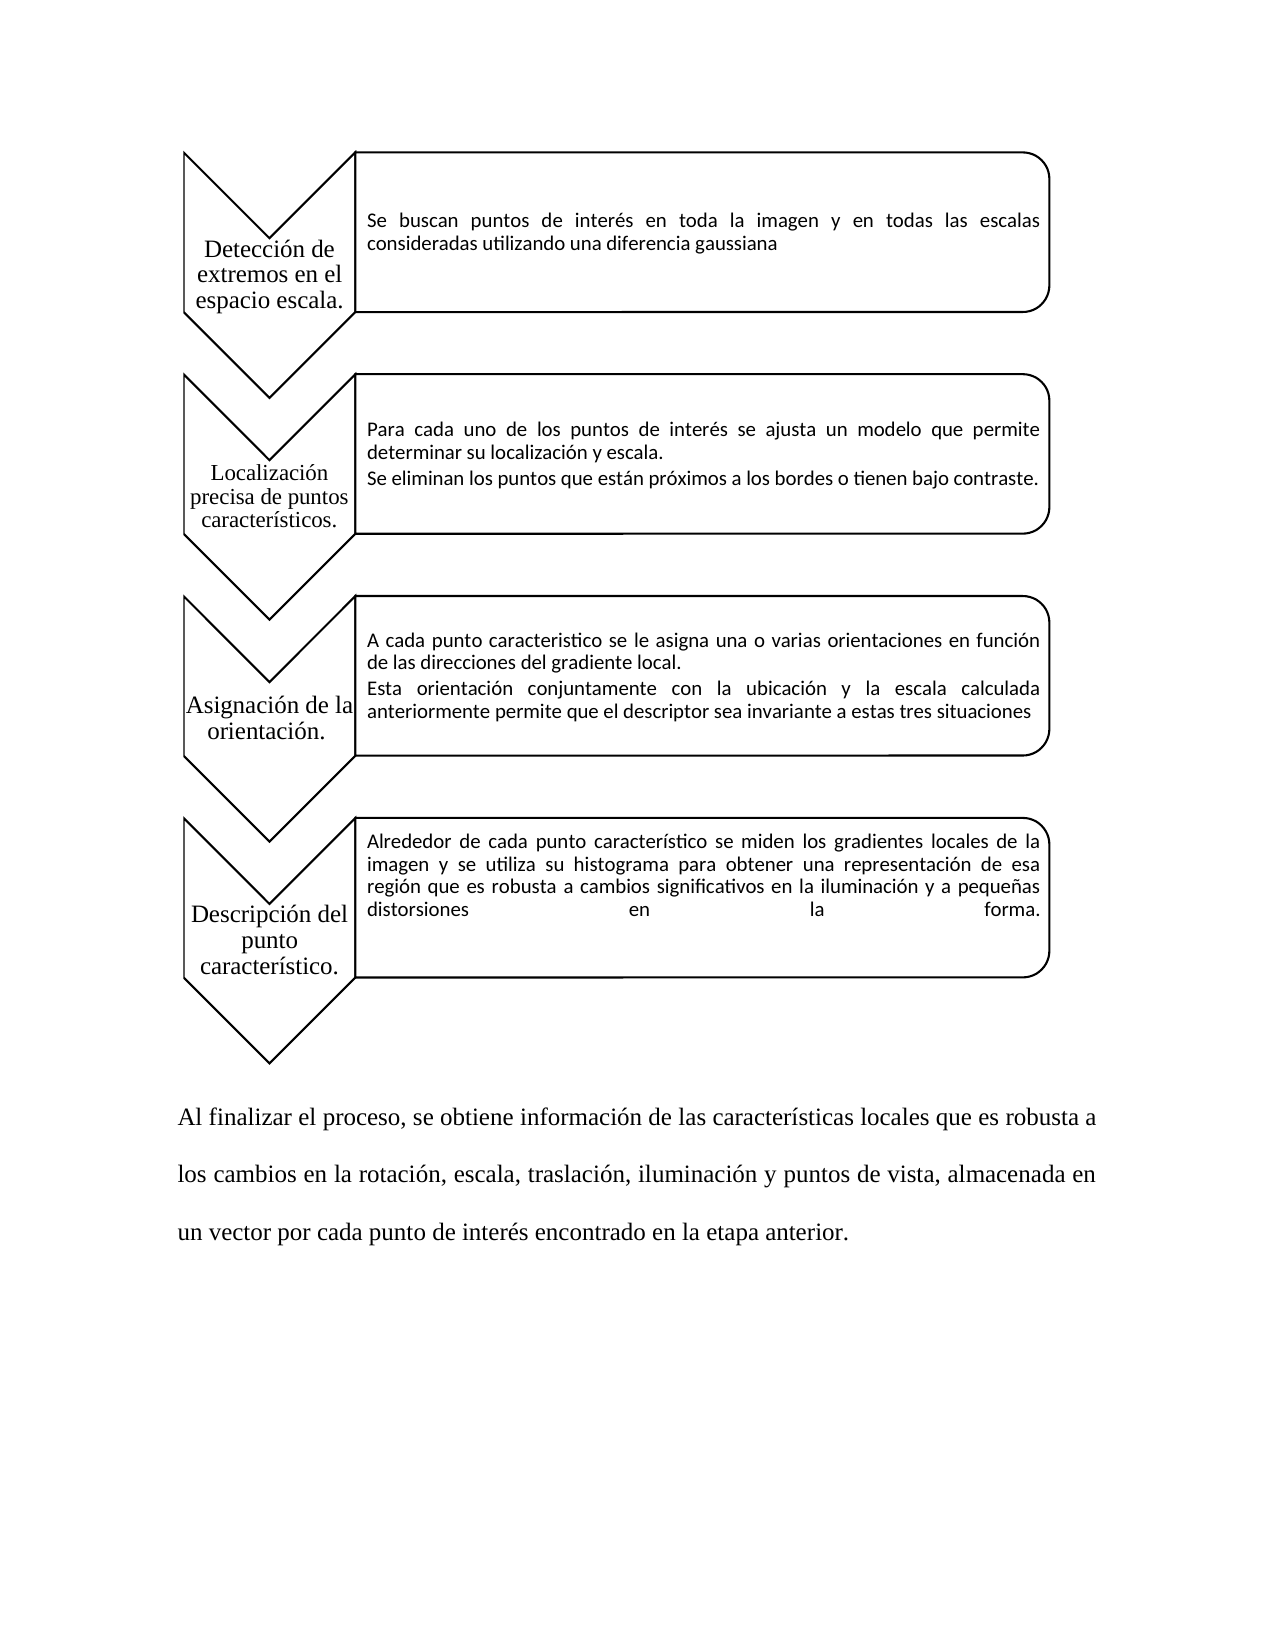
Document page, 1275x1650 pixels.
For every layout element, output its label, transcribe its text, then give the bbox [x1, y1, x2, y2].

text Al finalizar el proceso, se obtiene información de las características locales que es robusta a los cambios en la rotación, escala, traslación, iluminación y puntos de vista, almacenada en un vector por cada punto de interés encontrado en la etapa anterior. [177, 1102, 1098, 1245]
